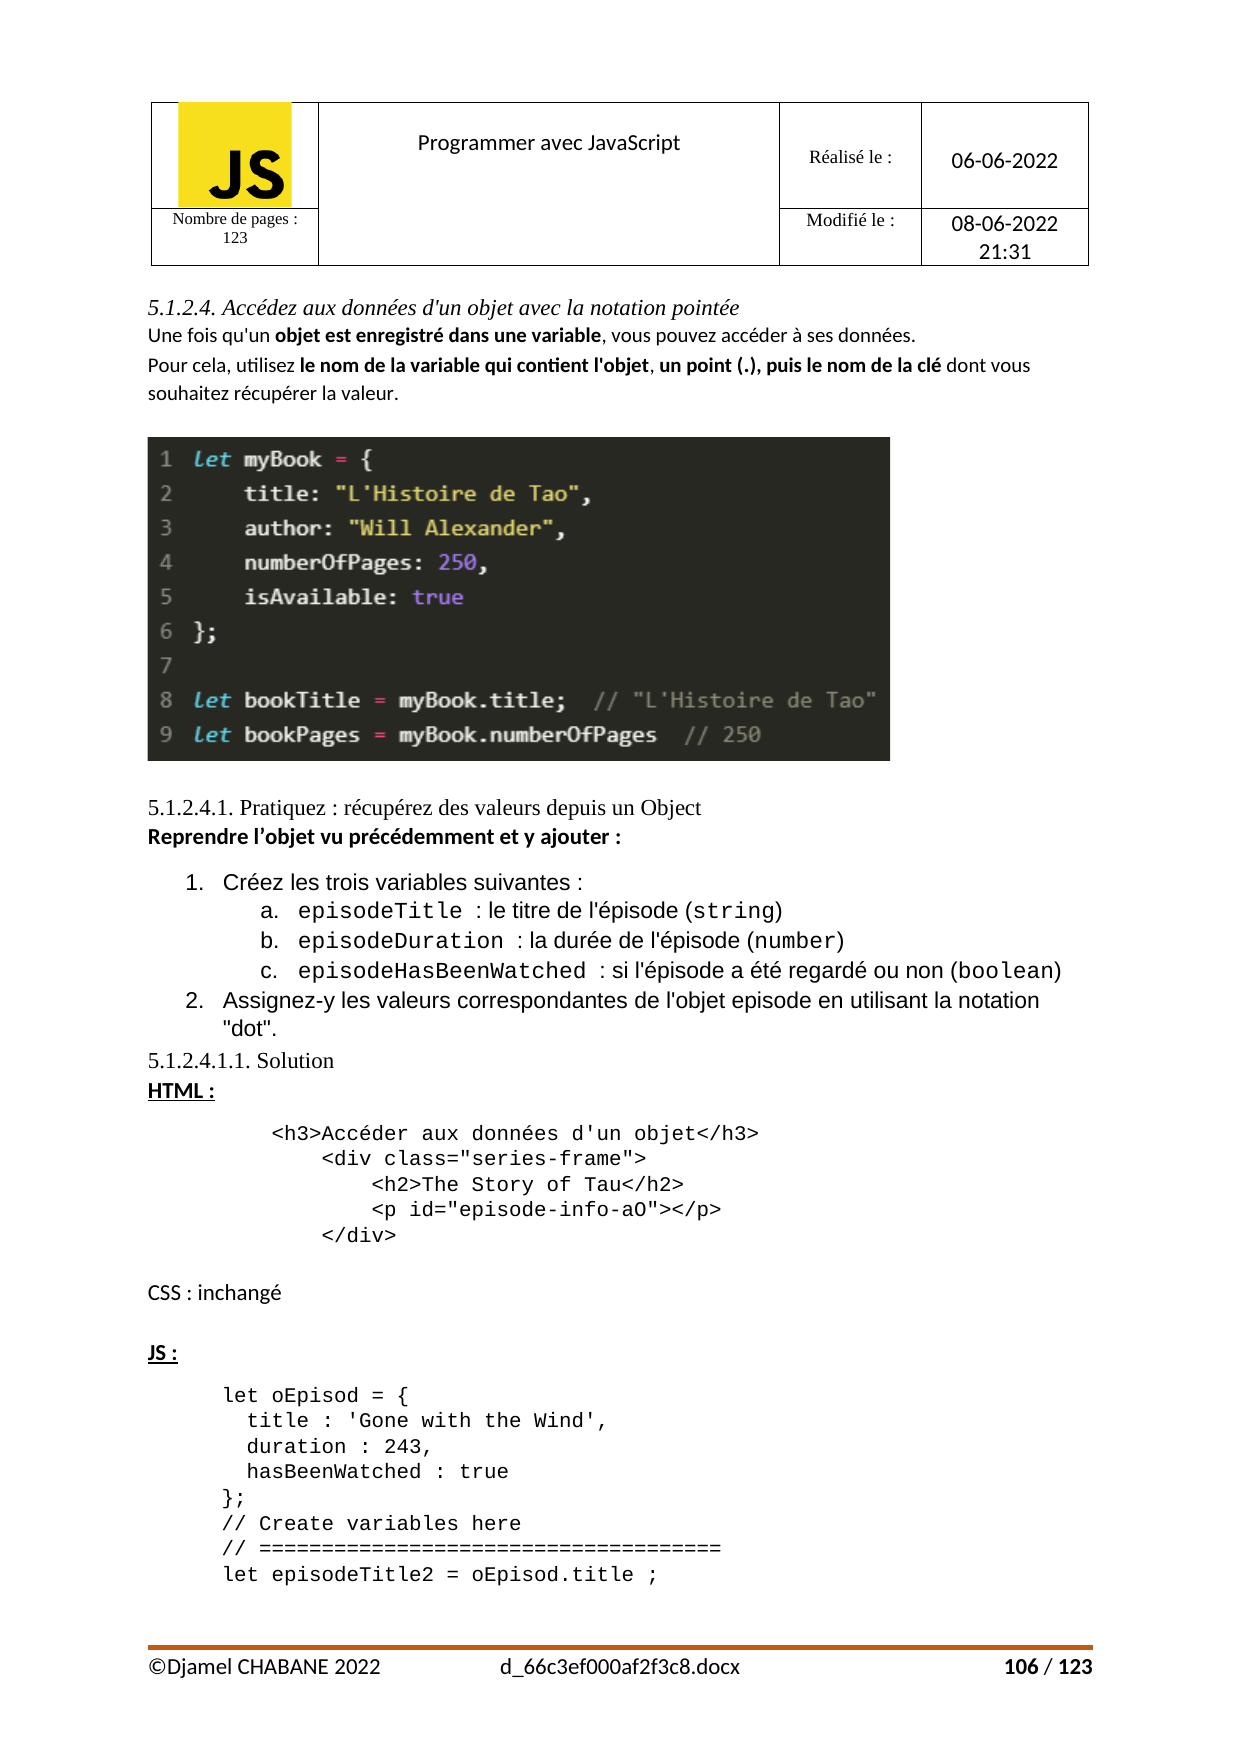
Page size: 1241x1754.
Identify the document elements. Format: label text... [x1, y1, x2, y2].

list Assignez-y les valeurs correspondantes de l'objet episode en utilisant la notation "dot". [185, 987, 1093, 1042]
text CSS : inchangé [148, 1278, 1093, 1306]
list episodeDuration : la durée de l'épisode (number) [260, 927, 1093, 956]
text <div class="series-frame"> [221, 1148, 1093, 1172]
list Créez les trois variables suivantes : [185, 869, 1093, 896]
list episodeTitle : le titre de l'épisode (string) [260, 897, 1093, 926]
subtitle Accédez aux données d'un objet avec la notation pointée [148, 294, 1093, 321]
text <h2>The Story of Tau</h2> [221, 1174, 1093, 1197]
picture [147, 437, 891, 761]
text <h3>Accéder aux données d'un objet</h3> [221, 1123, 1093, 1146]
list episodeHasBeenWatched : si l'épisode a été regardé ou non (boolean) [260, 957, 1093, 986]
text let oEpisod = { [221, 1385, 1093, 1408]
text Pour cela, utilisez le nom de la variable qui contient l'objet, un point (.), puis le nom de la clé dont vous souhaitez récupérer la valeur. [148, 350, 1093, 405]
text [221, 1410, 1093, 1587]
text <p id="episode-info-aO"></p> [221, 1199, 1093, 1223]
subtitle Solution [148, 1047, 1093, 1074]
subtitle Pratiquez : récupérez des valeurs depuis un Object [148, 794, 1093, 820]
text HTML : [148, 1076, 1093, 1104]
picture [178, 102, 292, 207]
text </div> [221, 1225, 1093, 1248]
text Reprendre l’objet vu précédemment et y ajouter : [148, 822, 1093, 851]
text JS : [148, 1338, 1093, 1366]
text Une fois qu'un objet est enregistré dans une variable, vous pouvez accéder à ses données. [148, 323, 1093, 348]
